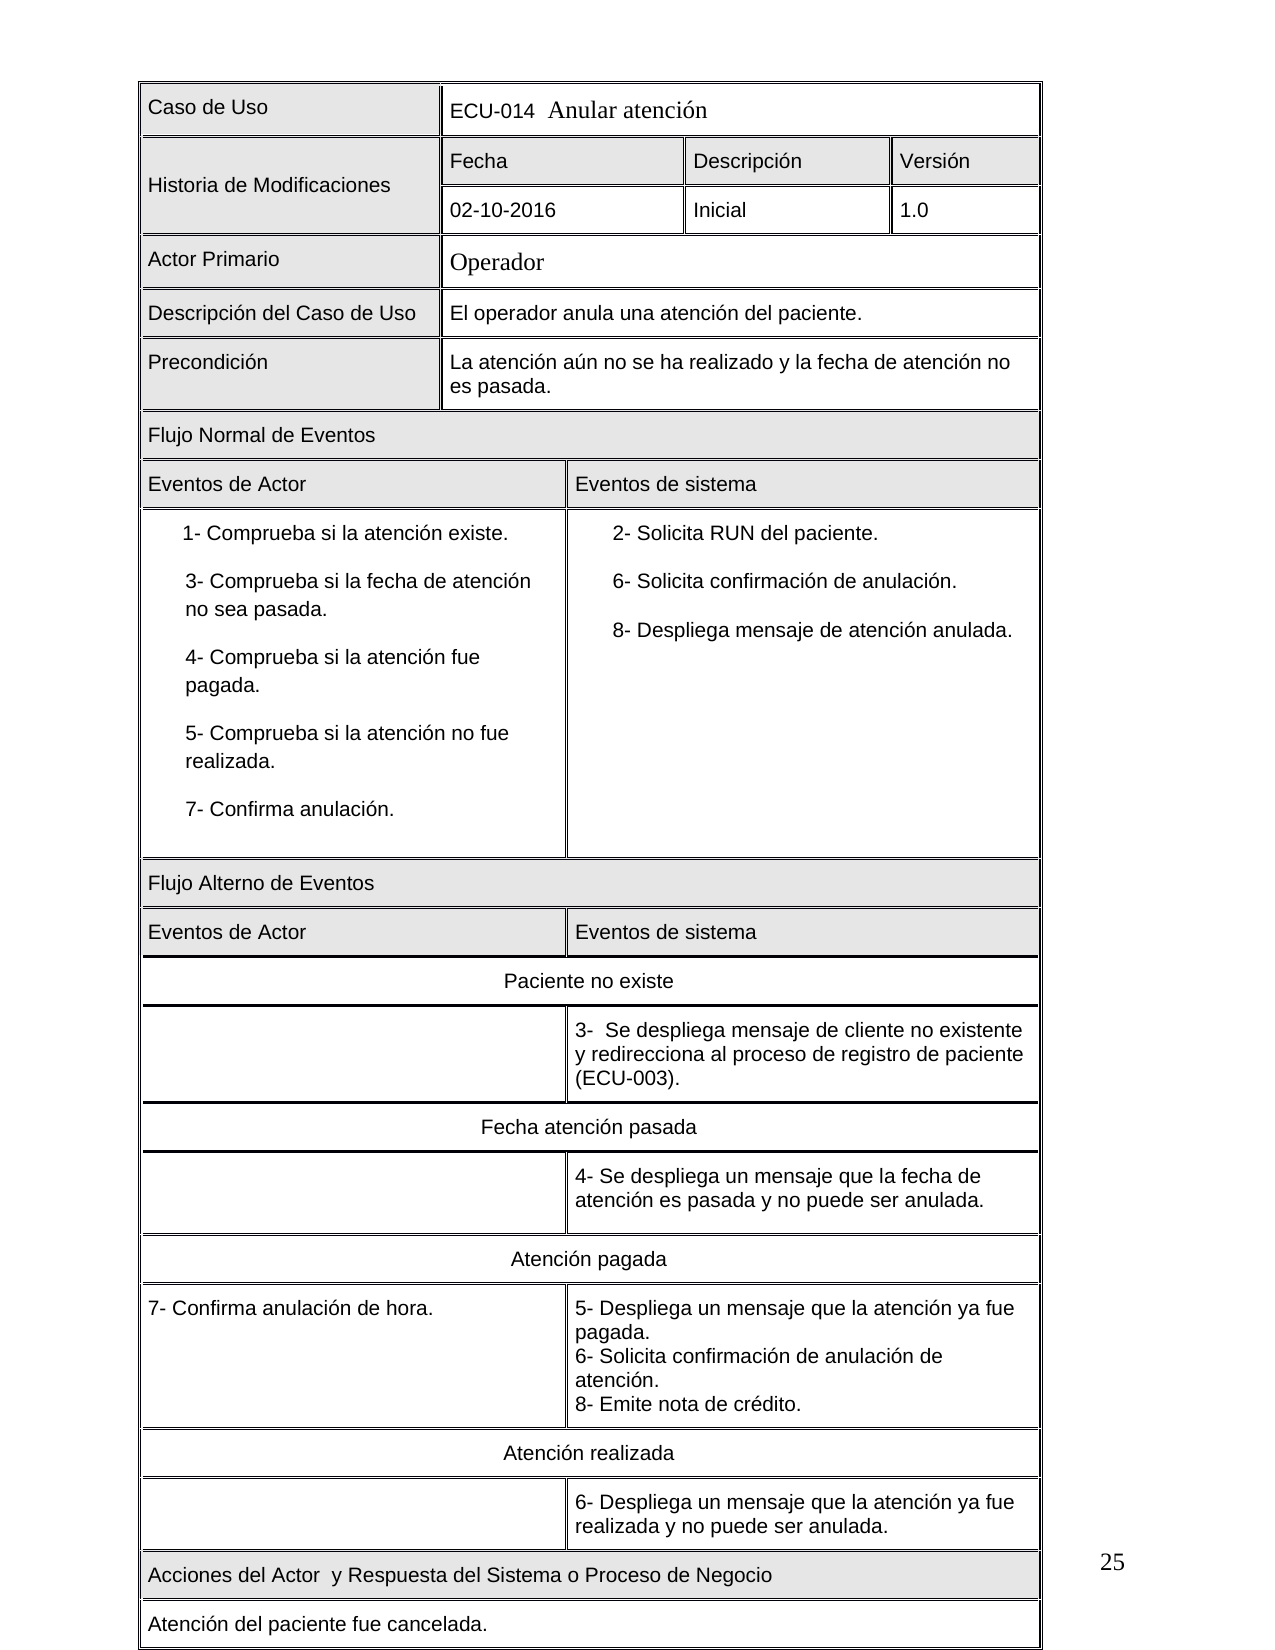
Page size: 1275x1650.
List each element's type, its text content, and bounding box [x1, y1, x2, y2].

table_cell Flujo Alterno de Eventos [139, 857, 1041, 906]
table_cell Precondición [139, 336, 441, 409]
table_cell Versión [893, 135, 1040, 184]
table_cell Atención del paciente fue cancelada. [139, 1598, 1041, 1647]
table_cell 1.0 [891, 184, 1041, 233]
table_cell Operador [441, 233, 1041, 287]
table_cell 02-10-2016 [443, 187, 683, 233]
table_cell 1- Comprueba si la atención existe. 3- Comprueba si la fecha de atención no sea pasada. 4- Comprueba si la atención fue pagada. 5- Comprueba si la atención no fue realizada. 7- Confirma anulación. [139, 507, 566, 857]
table_cell Fecha [443, 138, 683, 184]
table_cell 5- Despliega un mensaje que la atención ya fue pagada. 6- Solicita confirmación de anulación de atención. 8- Emite nota de crédito. [566, 1282, 1041, 1427]
table_cell 2- Solicita RUN del paciente. 6- Solicita confirmación de anulación. 8- Despliega mensaje de atención anulada. [566, 507, 1041, 857]
table_cell Descripción del Caso de Uso [139, 287, 441, 336]
table_cell [139, 1476, 566, 1549]
table_cell Paciente no existe [141, 955, 1039, 1004]
table_cell [141, 1004, 565, 1101]
table_cell 7- Confirma anulación de hora. [139, 1282, 566, 1427]
table_cell 4- Se despliega un mensaje que la fecha de atención es pasada y no puede ser anulada. [568, 1150, 1039, 1233]
table_cell Eventos de Actor [139, 906, 566, 955]
table_cell Acciones del Actor y Respuesta del Sistema o Proceso de Negocio [139, 1549, 1041, 1598]
table_cell Descripción [686, 138, 889, 184]
table_cell [141, 1150, 565, 1233]
table_cell Atención pagada [139, 1233, 1041, 1282]
table_cell Eventos de sistema [566, 906, 1041, 955]
table_cell Actor Primario [139, 233, 441, 287]
table_cell El operador anula una atención del paciente. [441, 287, 1041, 336]
table_cell 3- Se despliega mensaje de cliente no existente y redirecciona al proceso de registro de paciente (ECU-003). [568, 1004, 1039, 1101]
table_cell Eventos de sistema [566, 458, 1041, 507]
table_header ECU-014 Anular atención [441, 84, 1039, 134]
table_cell Historia de Modificaciones [141, 135, 439, 233]
table_cell Inicial [686, 187, 889, 233]
table_cell Flujo Normal de Eventos [139, 409, 1041, 458]
table_cell La atención aún no se ha realizado y la fecha de atención no es pasada. [441, 336, 1041, 409]
table_cell Atención realizada [139, 1427, 1041, 1476]
table_cell Fecha atención pasada [141, 1101, 1039, 1150]
table_cell 6- Despliega un mensaje que la atención ya fue realizada y no puede ser anulada. [566, 1476, 1041, 1549]
table_cell Eventos de Actor [139, 458, 566, 507]
table_header Caso de Uso [139, 82, 441, 134]
